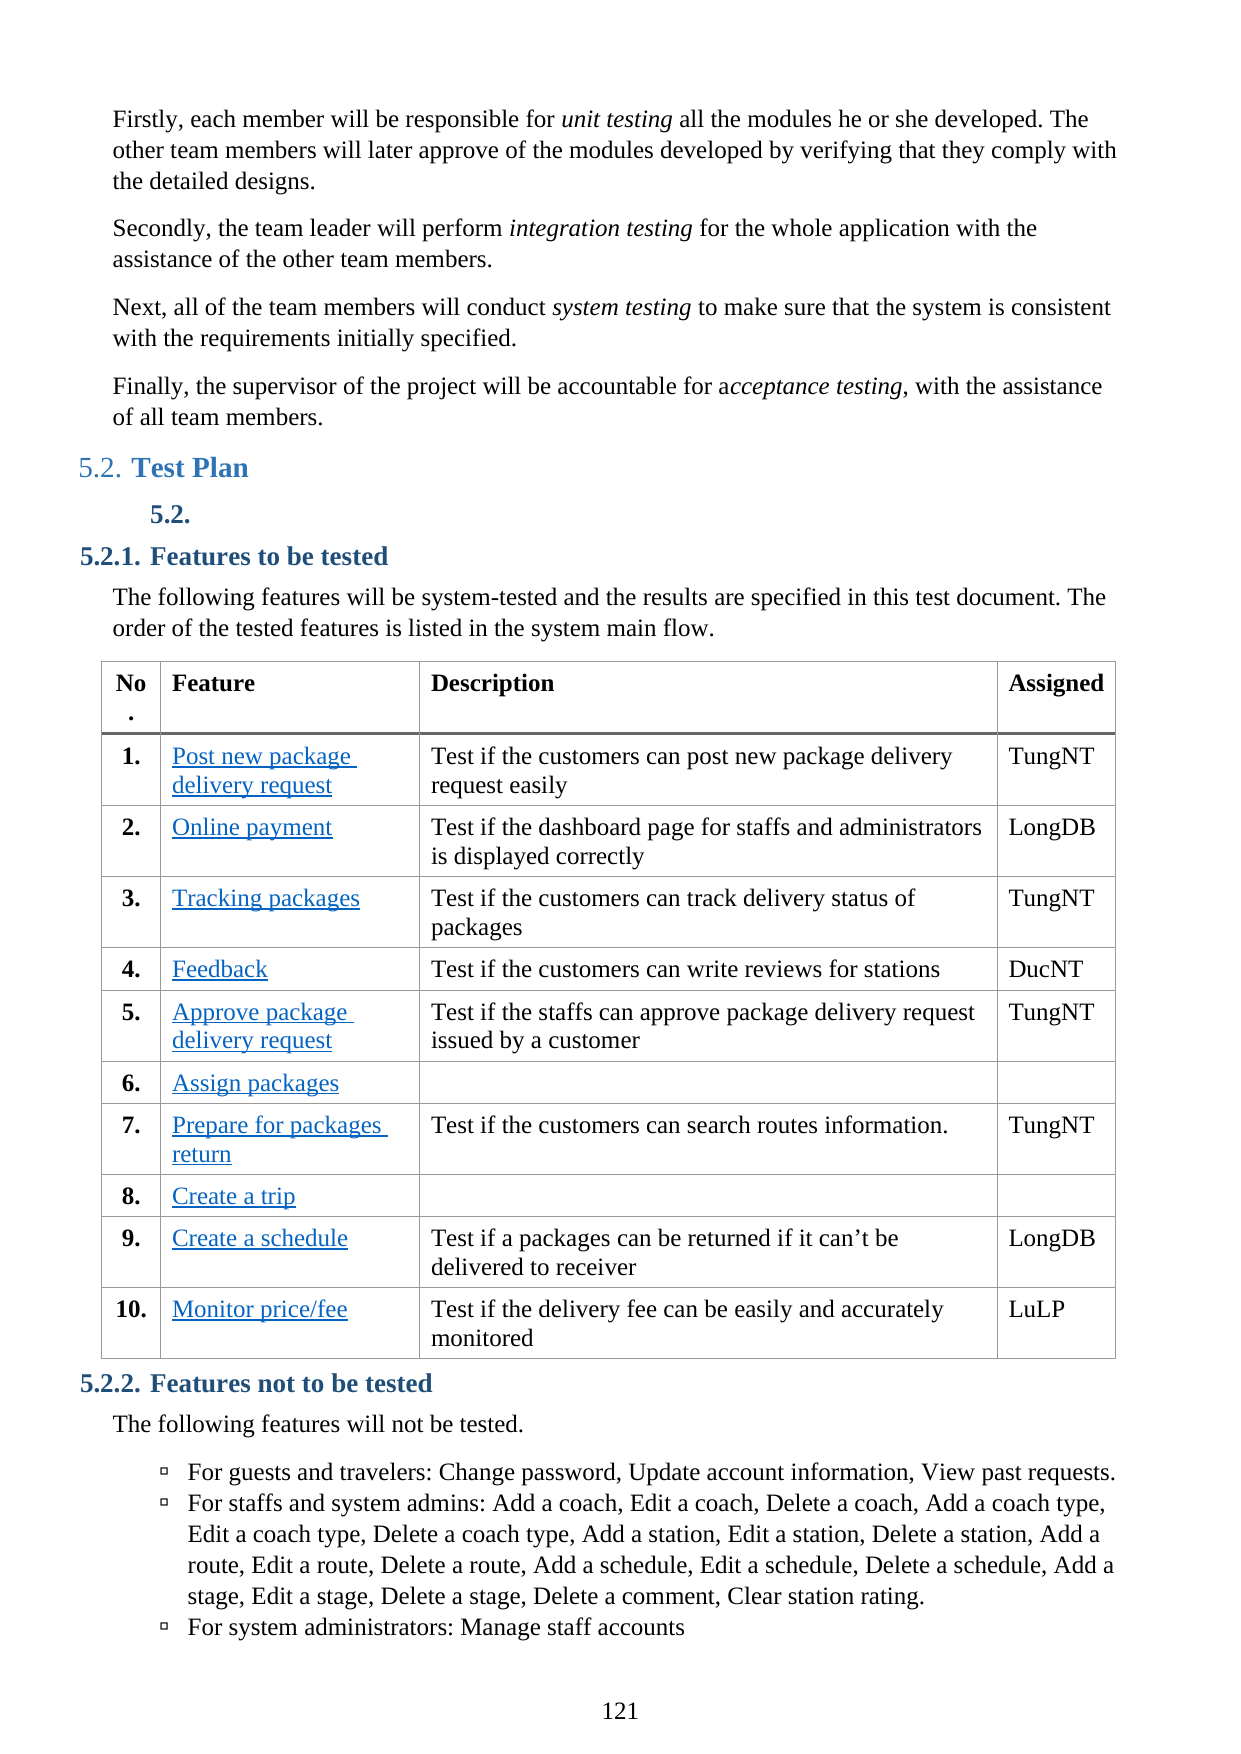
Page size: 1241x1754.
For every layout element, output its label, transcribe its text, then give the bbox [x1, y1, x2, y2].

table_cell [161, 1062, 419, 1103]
text Firstly, each member will be responsible for unit testing all the modules he or she developed. The other team members will later approve of the modules developed by verifying that they comply with the detailed designs. [112, 104, 1128, 194]
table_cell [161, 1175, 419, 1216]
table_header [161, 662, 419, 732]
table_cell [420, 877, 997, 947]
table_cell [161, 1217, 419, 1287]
list For staffs and system admins: Add a coach, Edit a coach, Delete a coach, Add a coach type, Edit a coach type, Delete a coach type, Add a station, Edit a station, Delete a station, Add a route, Edit a route, Delete a route, Add a schedule, Edit a schedule, Delete a schedule, Add a stage, Edit a stage, Delete a stage, Delete a comment, Clear station rating. [169, 1488, 1128, 1610]
text Secondly, the team leader will perform integration testing for the whole application with the assistance of the other team members. [112, 213, 1128, 273]
list For system administrators: Manage staff accounts [169, 1612, 1128, 1641]
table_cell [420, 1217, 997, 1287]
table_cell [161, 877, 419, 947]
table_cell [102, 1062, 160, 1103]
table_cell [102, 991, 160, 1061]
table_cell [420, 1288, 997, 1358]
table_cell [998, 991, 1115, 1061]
text The following features will be system-tested and the results are specified in this test document. The order of the tested features is listed in the system main flow. [112, 582, 1128, 642]
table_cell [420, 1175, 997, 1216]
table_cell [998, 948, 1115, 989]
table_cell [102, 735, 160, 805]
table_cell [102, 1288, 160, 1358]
text Next, all of the team members will conduct system testing to make sure that the system is consistent with the requirements initially specified. [112, 292, 1128, 352]
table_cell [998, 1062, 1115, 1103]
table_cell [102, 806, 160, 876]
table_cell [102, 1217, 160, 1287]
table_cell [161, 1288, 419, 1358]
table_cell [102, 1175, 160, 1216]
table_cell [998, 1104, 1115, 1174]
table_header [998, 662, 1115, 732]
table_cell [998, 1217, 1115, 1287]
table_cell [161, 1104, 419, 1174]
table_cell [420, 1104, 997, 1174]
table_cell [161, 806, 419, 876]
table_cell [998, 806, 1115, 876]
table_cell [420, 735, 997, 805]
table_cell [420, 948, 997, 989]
text The following features will not be tested. [112, 1409, 1128, 1438]
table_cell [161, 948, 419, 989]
text Finally, the supervisor of the project will be accountable for acceptance testing, with the assistance of all team members. [112, 371, 1128, 431]
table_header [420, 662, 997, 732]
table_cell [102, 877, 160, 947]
subtitle Features not to be tested [141, 1368, 1128, 1399]
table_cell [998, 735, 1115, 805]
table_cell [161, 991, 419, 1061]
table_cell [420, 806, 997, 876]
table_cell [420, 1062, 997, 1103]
subtitle Features to be tested [141, 540, 1128, 571]
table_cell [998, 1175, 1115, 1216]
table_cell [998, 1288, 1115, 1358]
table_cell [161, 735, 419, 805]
list For guests and travelers: Change password, Update account information, View past requests. [169, 1457, 1128, 1486]
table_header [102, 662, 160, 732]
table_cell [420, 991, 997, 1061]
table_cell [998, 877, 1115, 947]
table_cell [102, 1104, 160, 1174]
subtitle Test Plan [122, 450, 1128, 483]
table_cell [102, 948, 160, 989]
